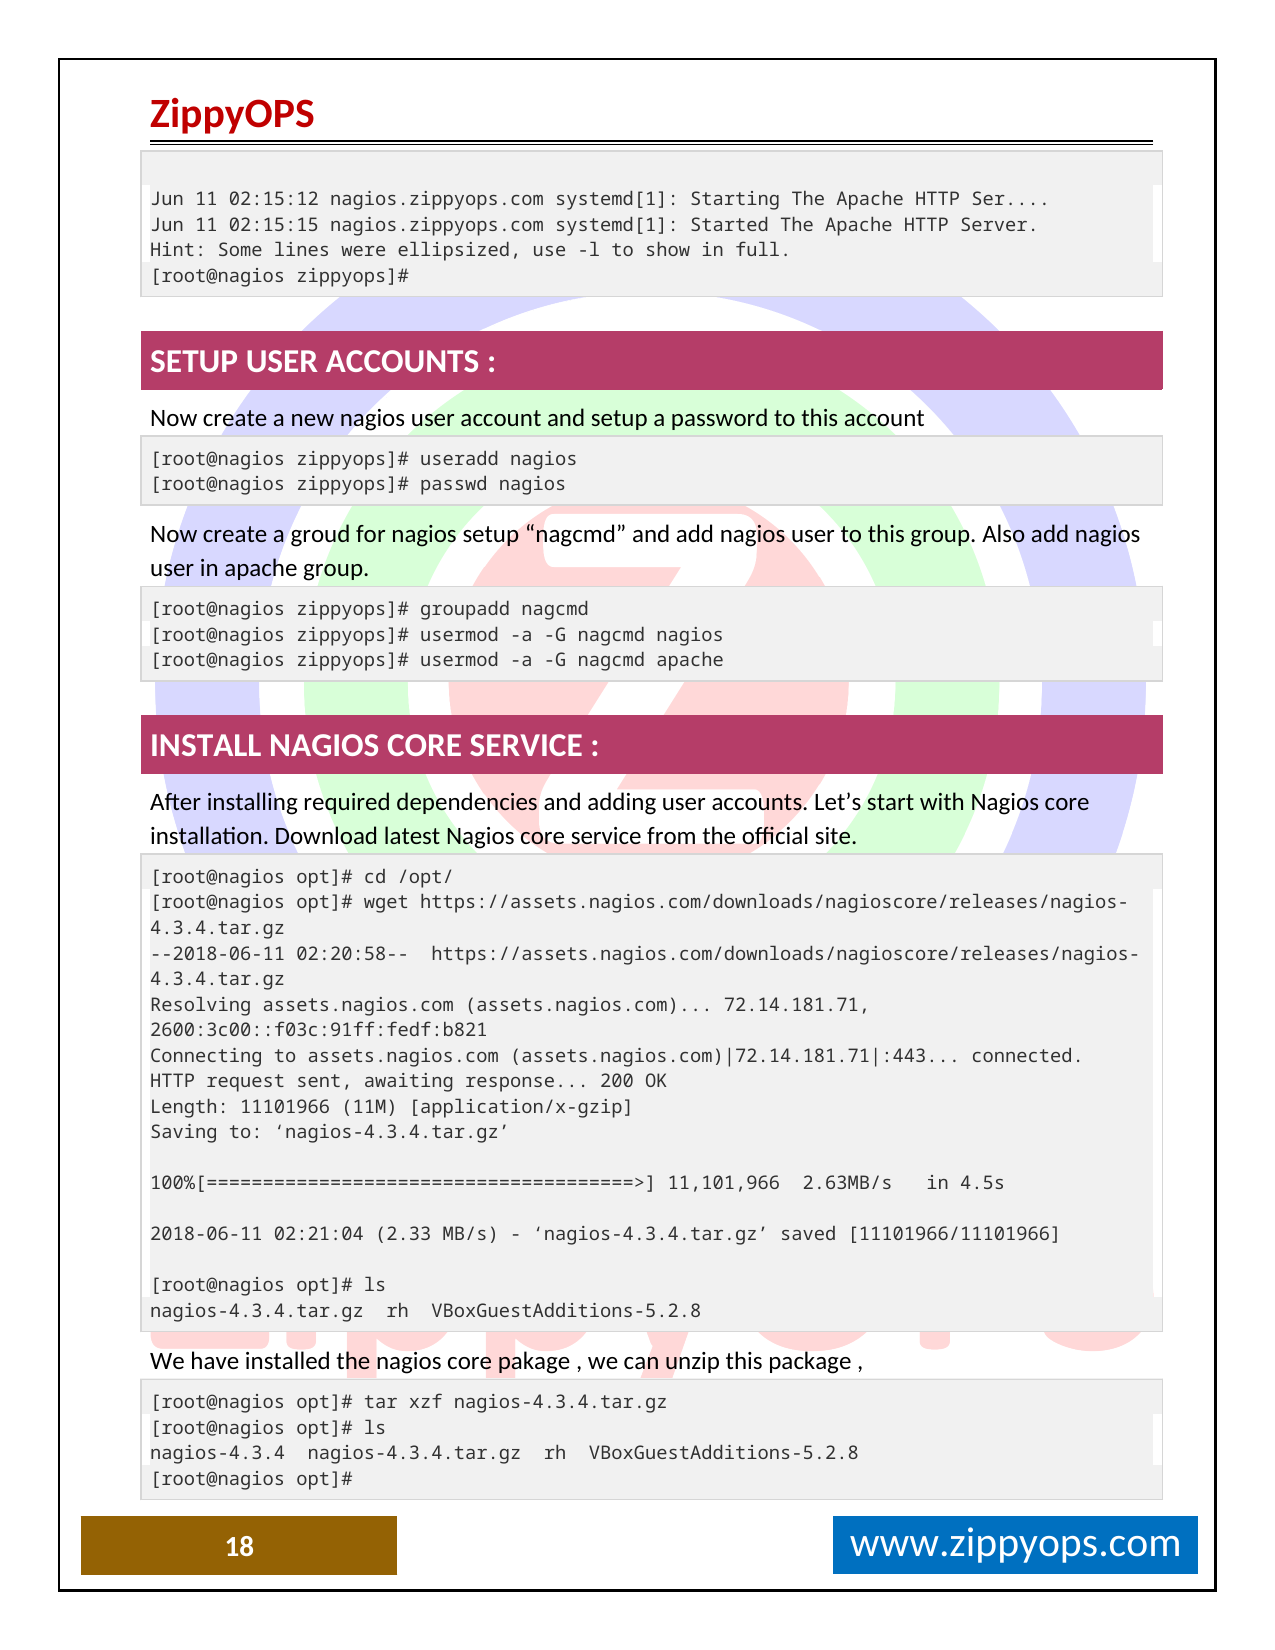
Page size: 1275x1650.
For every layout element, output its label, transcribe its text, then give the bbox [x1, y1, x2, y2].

text Connecting to assets.nagios.com (assets.nagios.com)|72.14.181.71|:443... connected. [150, 1042, 1153, 1067]
text 2018-06-11 02:21:04 (2.33 MB/s) - ‘nagios-4.3.4.tar.gz’ saved [11101966/11101966] [150, 1221, 1153, 1246]
text [root@nagios opt]# wget https://assets.nagios.com/downloads/nagioscore/releases/nagios-4.3.4.tar.gz [150, 889, 1153, 940]
text [root@nagios opt]# cd /opt/ [142, 855, 1162, 889]
text Length: 11101966 (11M) [application/x-gzip] [150, 1093, 1153, 1118]
text [root@nagios opt]# ls [150, 1414, 1153, 1439]
text Saving to: ‘nagios-4.3.4.tar.gz’ [150, 1118, 1153, 1144]
text Hint: Some lines were ellipsized, use -l to show in full. [150, 236, 1153, 252]
text [root@nagios zippyops]# passwd nagios [142, 461, 1162, 504]
text After installing required dependencies and adding user accounts. Let’s start with Nagios core installation. Download latest Nagios core service from the official site. [150, 786, 1153, 850]
text We have installed the nagios core pakage , we can unzip this package , [150, 1345, 1153, 1376]
text --2018-06-11 02:20:58-- https://assets.nagios.com/downloads/nagioscore/releases/nagios-4.3.4.tar.gz [150, 940, 1153, 991]
text [root@nagios zippyops]# [142, 252, 1162, 296]
text nagios-4.3.4.tar.gz rh VBoxGuestAdditions-5.2.8 [142, 1287, 1162, 1331]
text [root@nagios opt]# [142, 1455, 1162, 1499]
subtitle Install Nagios Core Service : [142, 716, 1162, 773]
text [root@nagios zippyops]# groupadd nagcmd [142, 587, 1162, 621]
text [root@nagios opt]# ls [150, 1272, 1153, 1287]
text Resolving assets.nagios.com (assets.nagios.com)... 72.14.181.71, 2600:3c00::f03c:91ff:fedf:b821 [150, 991, 1153, 1042]
text nagios-4.3.4 nagios-4.3.4.tar.gz rh VBoxGuestAdditions-5.2.8 [150, 1439, 1153, 1455]
text Jun 11 02:15:12 nagios.zippyops.com systemd[1]: Starting The Apache HTTP Ser.... [150, 185, 1153, 211]
text 100%[======================================>] 11,101,966 2.63MB/s in 4.5s [150, 1169, 1153, 1195]
text [root@nagios opt]# tar xzf nagios-4.3.4.tar.gz [142, 1380, 1162, 1414]
text Now create a groud for nagios setup “nagcmd” and add nagios user to this group. Also add nagios user in apache group. [150, 518, 1153, 583]
subtitle Setup User Accounts : [142, 332, 1162, 389]
text [root@nagios zippyops]# usermod -a -G nagcmd apache [142, 637, 1162, 680]
text HTTP request sent, awaiting response... 200 OK [150, 1067, 1153, 1093]
text Jun 11 02:15:15 nagios.zippyops.com systemd[1]: Started The Apache HTTP Server. [150, 211, 1153, 236]
text [root@nagios zippyops]# useradd nagios [142, 437, 1162, 461]
text [root@nagios zippyops]# usermod -a -G nagcmd nagios [150, 621, 1153, 637]
text Now create a new nagios user account and setup a password to this account [150, 402, 1153, 432]
